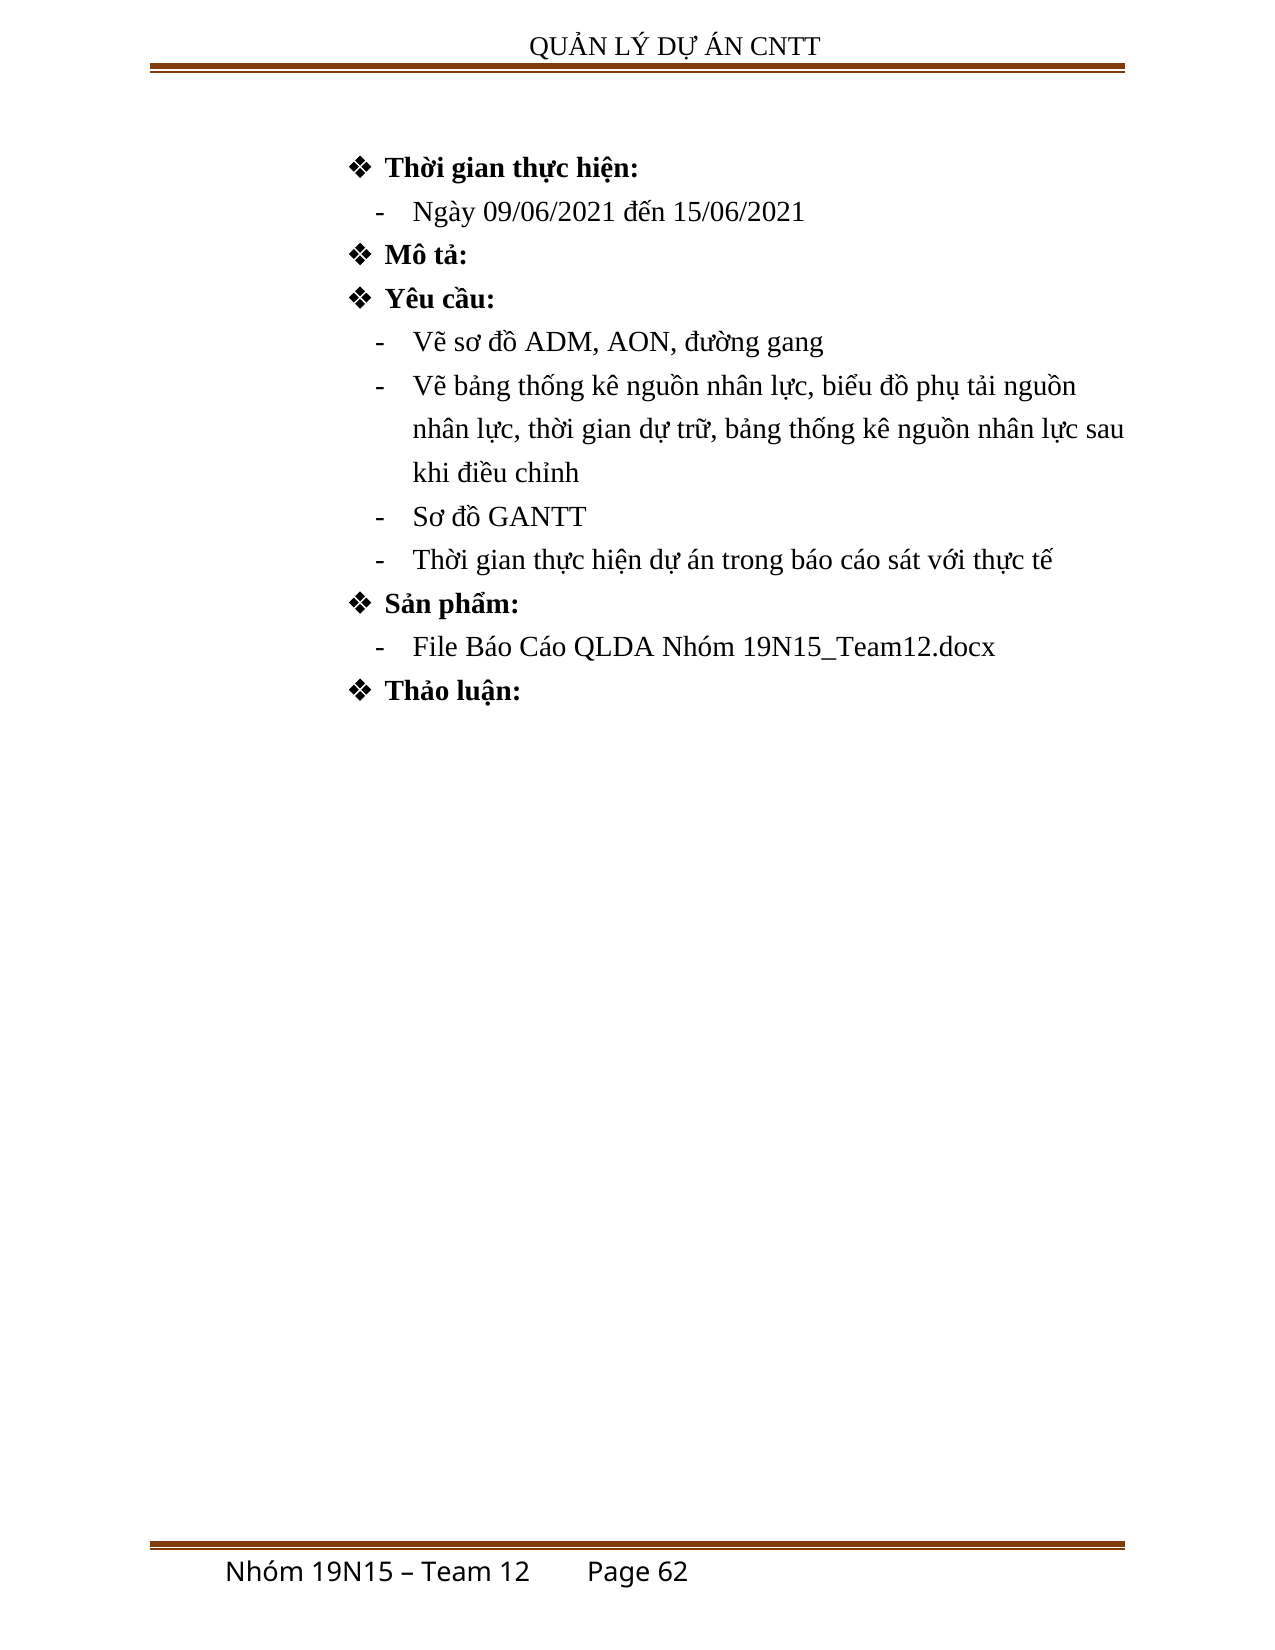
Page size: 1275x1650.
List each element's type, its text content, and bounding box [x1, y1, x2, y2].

list File Báo Cáo QLDA Nhóm 19N15_Team12.docx [375, 629, 1125, 663]
list Sơ đồ GANTT [375, 499, 1125, 532]
list Yêu cầu: [347, 281, 1125, 314]
list Sản phẩm: [347, 586, 1125, 619]
list Vẽ sơ đồ ADM, AON, đường gang [375, 324, 1125, 358]
list Thảo luận: [347, 673, 1125, 707]
list Mô tả: [347, 237, 1125, 271]
list Ngày 09/06/2021 đến 15/06/2021 [375, 194, 1125, 227]
list Thời gian thực hiện: [347, 150, 1125, 184]
list Thời gian thực hiện dự án trong báo cáo sát với thực tế [375, 542, 1125, 576]
list Vẽ bảng thống kê nguồn nhân lực, biểu đồ phụ tải nguồn nhân lực, thời gian dự trữ, bảng thống kê nguồn nhân lực sau khi điều chỉnh [375, 368, 1125, 489]
